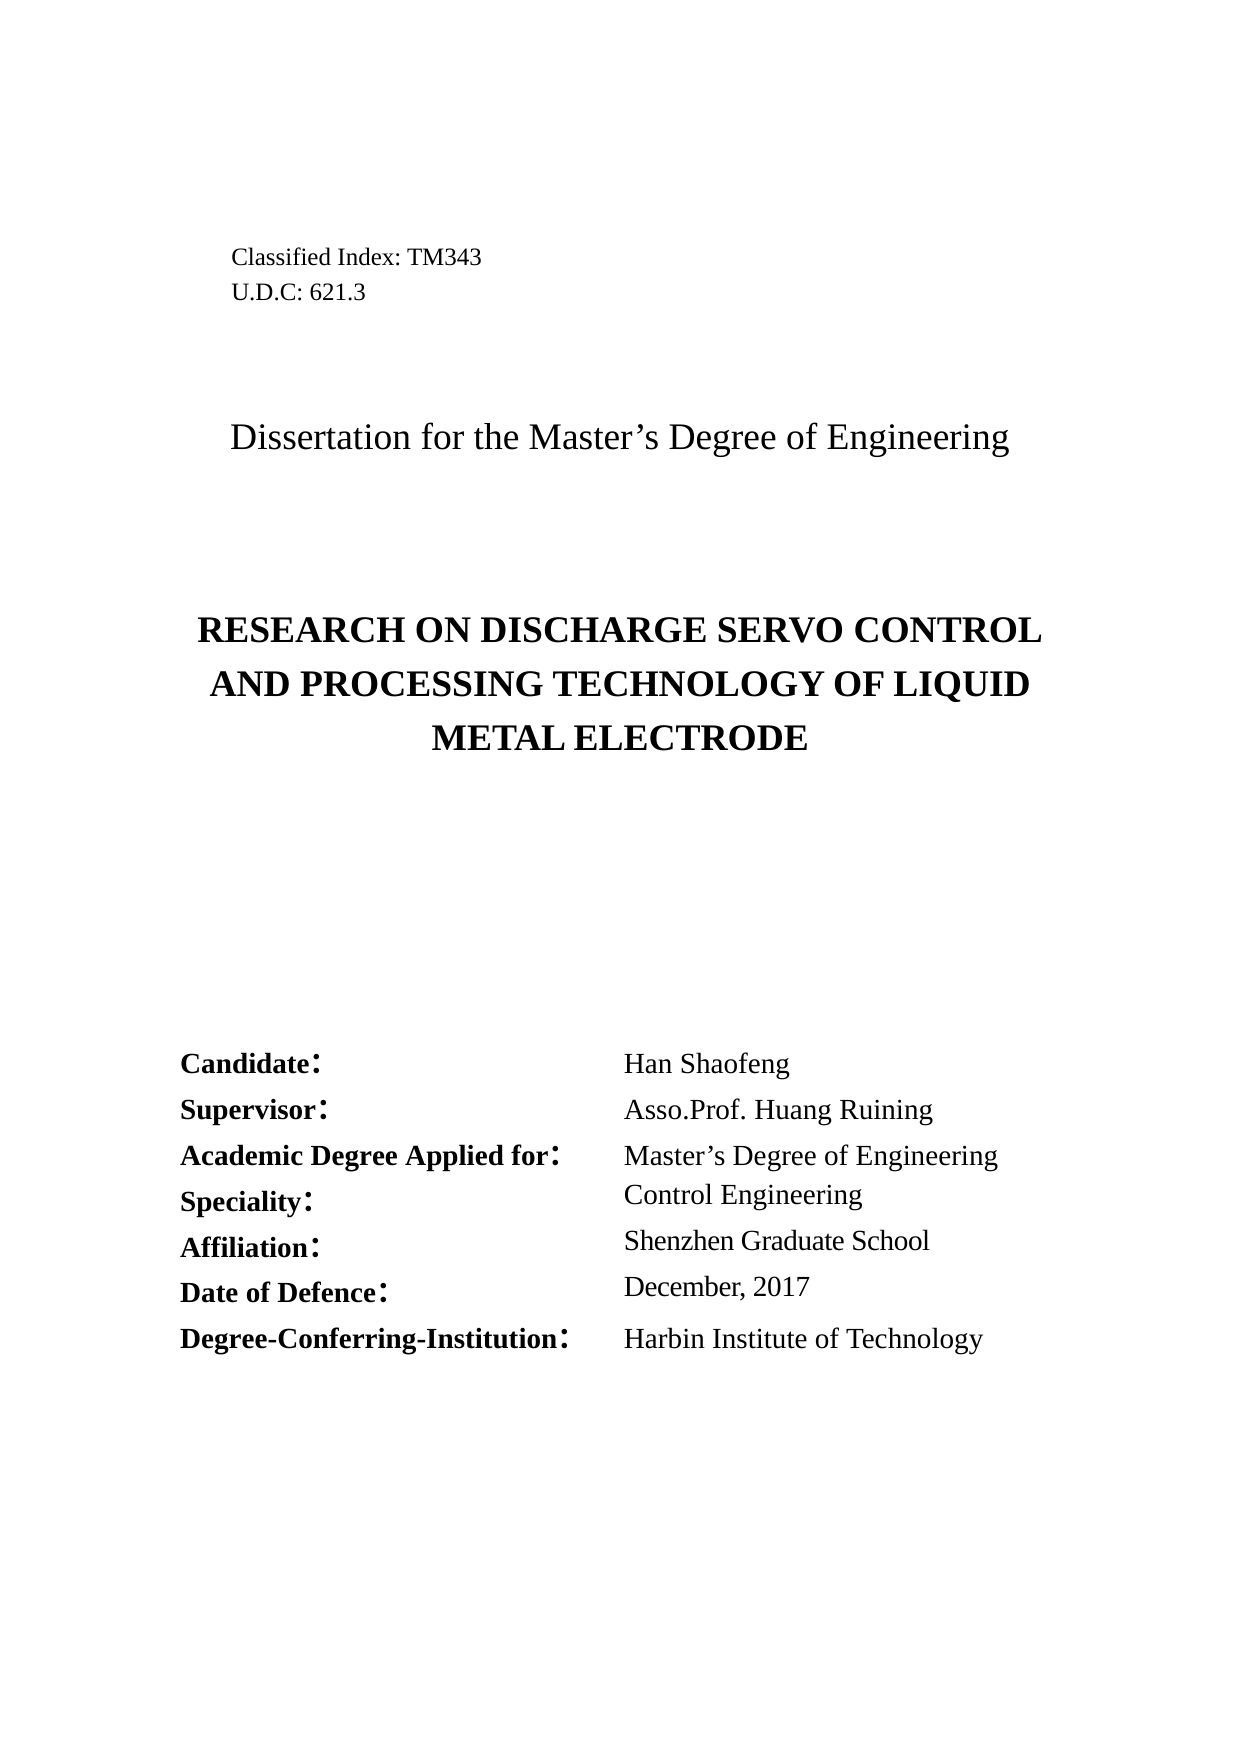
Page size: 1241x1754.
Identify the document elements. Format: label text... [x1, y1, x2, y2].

table_cell Affiliation： [169, 1220, 612, 1266]
table_cell Master’s Degree of Engineering [613, 1129, 1072, 1174]
text RESEARCH ON DISCHARGE SERVO CONTROL AND PROCESSING TECHNOLOGY OF LIQUID METAL ELECTRODE [179, 607, 1061, 758]
table_header Candidate： [169, 1037, 612, 1083]
table_cell Academic Degree Applied for： [169, 1129, 612, 1174]
table_cell Date of Defence： [169, 1266, 612, 1312]
table_cell Speciality： [169, 1175, 612, 1220]
text U.D.C: 621.3 [179, 277, 1061, 306]
text Classified Index: TM343 [179, 242, 1061, 271]
table_cell Harbin Institute of Technology [613, 1312, 1072, 1358]
table_cell Degree-Conferring-Institution： [169, 1312, 612, 1358]
table_cell Shenzhen Graduate School [613, 1220, 1072, 1266]
table_cell December, 2017 [613, 1266, 1072, 1312]
table_header Han Shaofeng [613, 1037, 1072, 1083]
text Dissertation for the Master’s Degree of Engineering [179, 415, 1061, 458]
table_cell Asso.Prof. Huang Ruining [613, 1083, 1072, 1129]
table_cell Control Engineering [613, 1175, 1072, 1220]
table_cell Supervisor： [169, 1083, 612, 1129]
